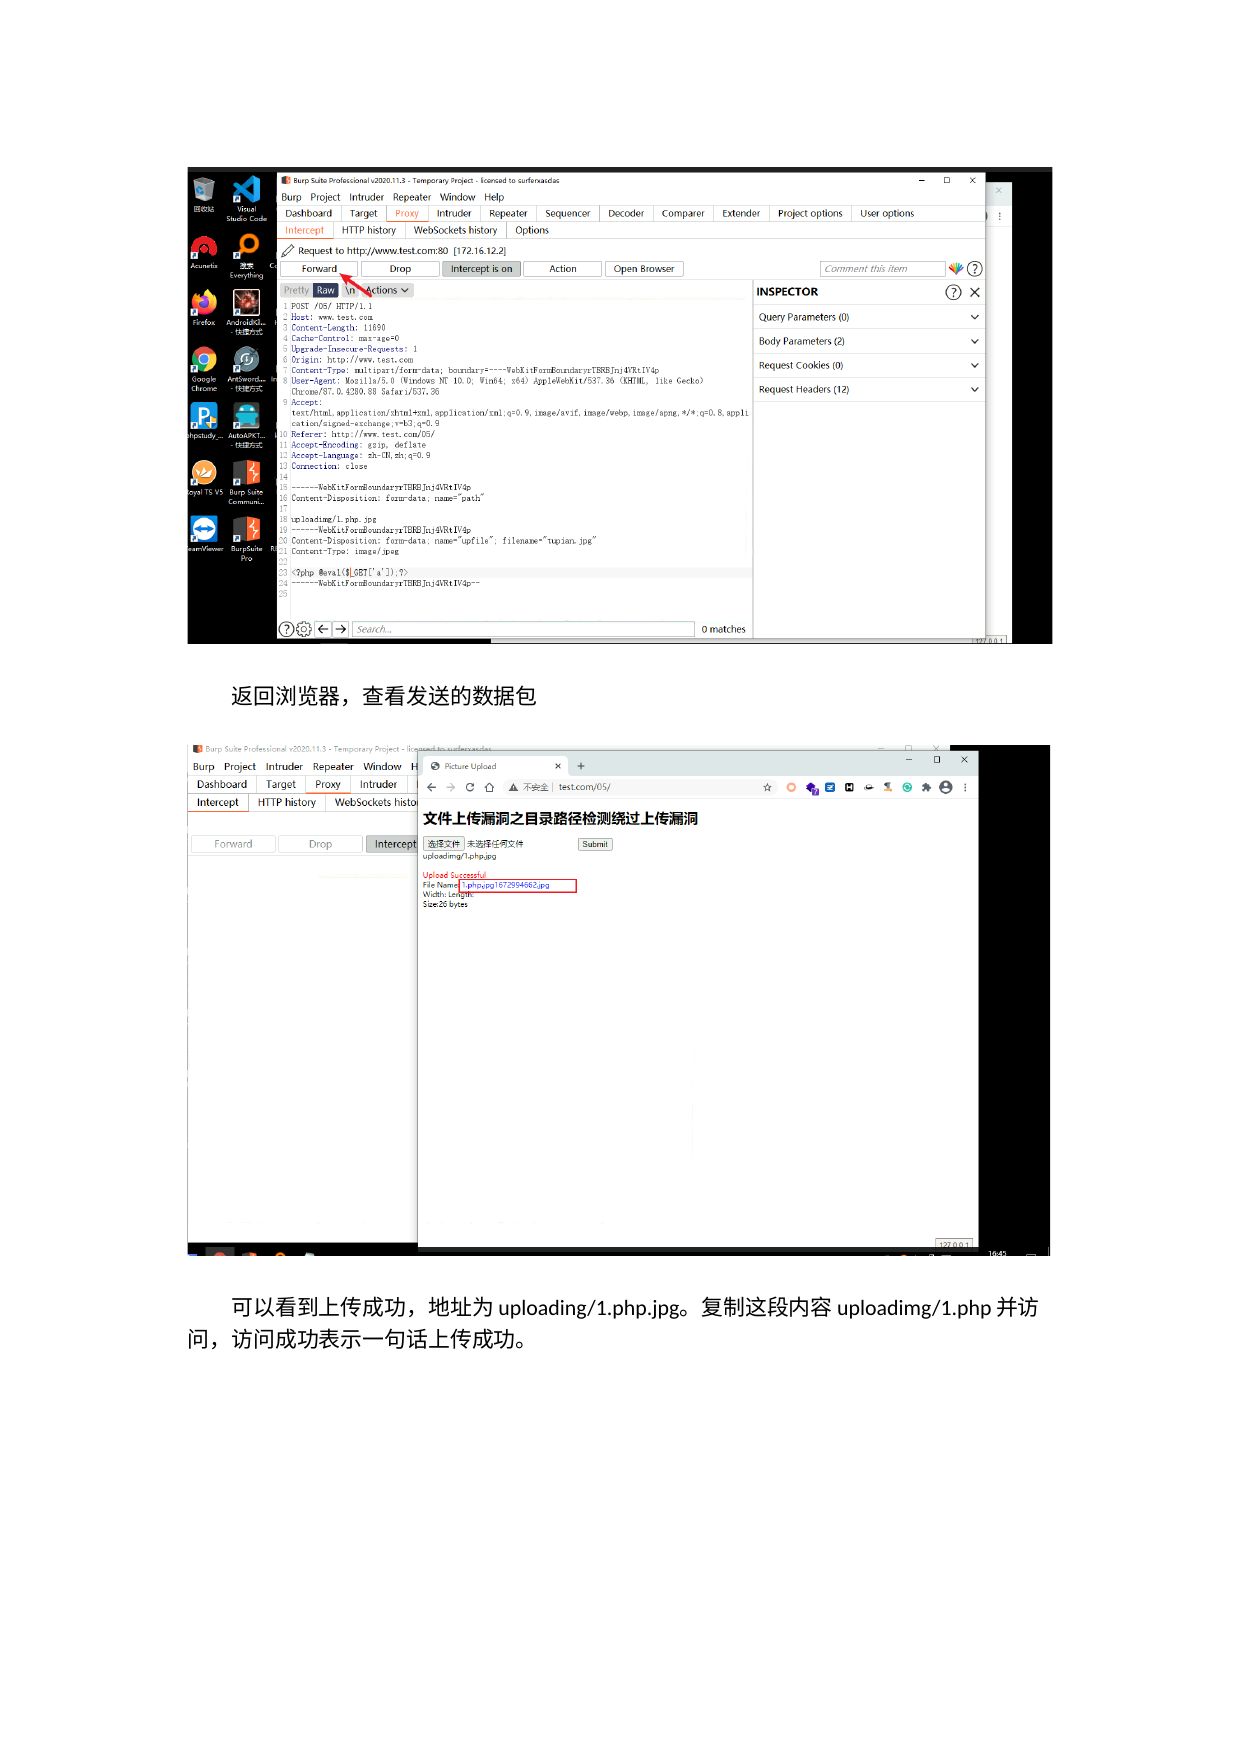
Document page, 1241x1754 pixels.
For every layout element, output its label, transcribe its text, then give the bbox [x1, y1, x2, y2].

text 可以看到上传成功，地址为uploading/1.php.jpg。复制这段内容uploadimg/1.php并访问，访问成功表示一句话上传成功。 [187, 1289, 1053, 1354]
picture [187, 167, 1053, 644]
text 返回浏览器，查看发送的数据包 [187, 679, 1053, 711]
picture [187, 745, 1051, 1256]
